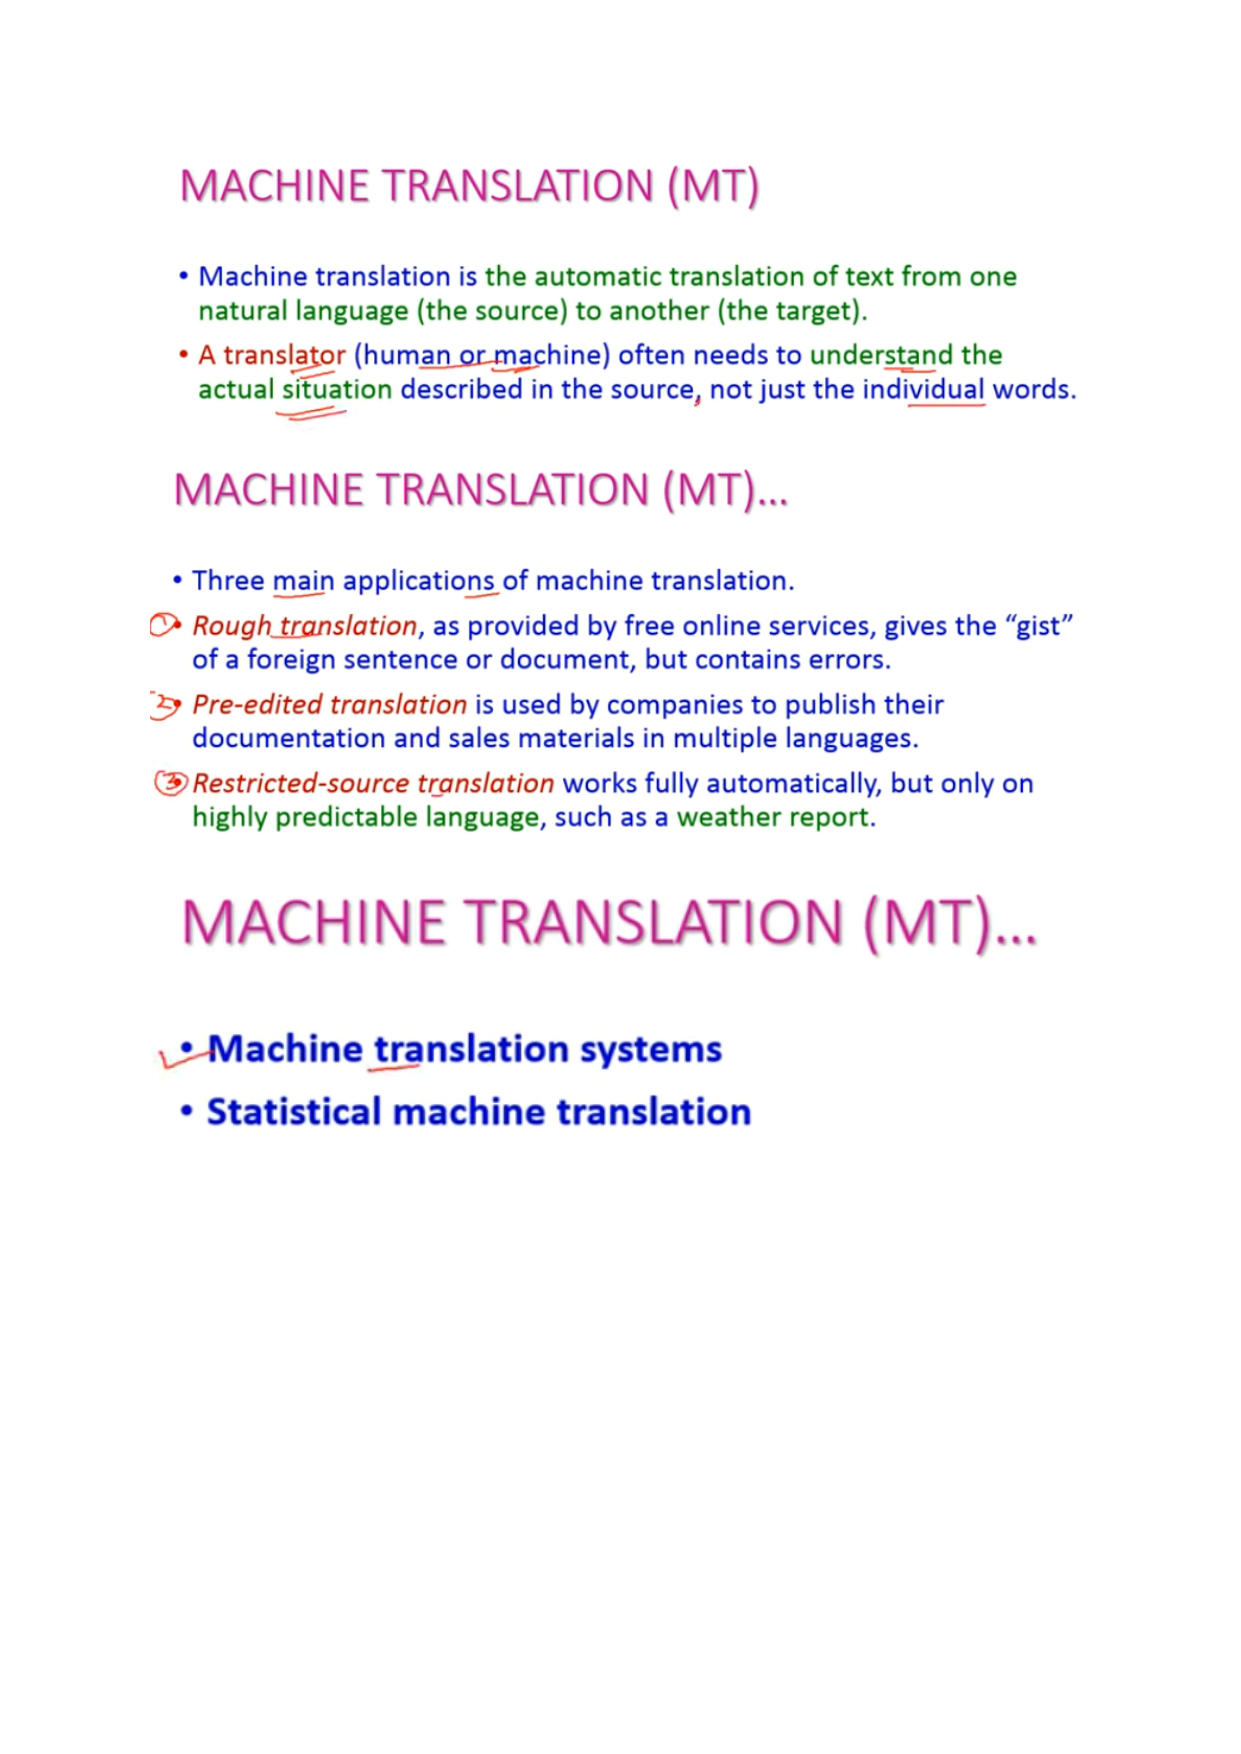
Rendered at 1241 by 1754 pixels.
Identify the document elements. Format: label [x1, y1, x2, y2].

picture [150, 857, 1091, 1237]
picture [150, 150, 1091, 453]
picture [150, 457, 1091, 854]
